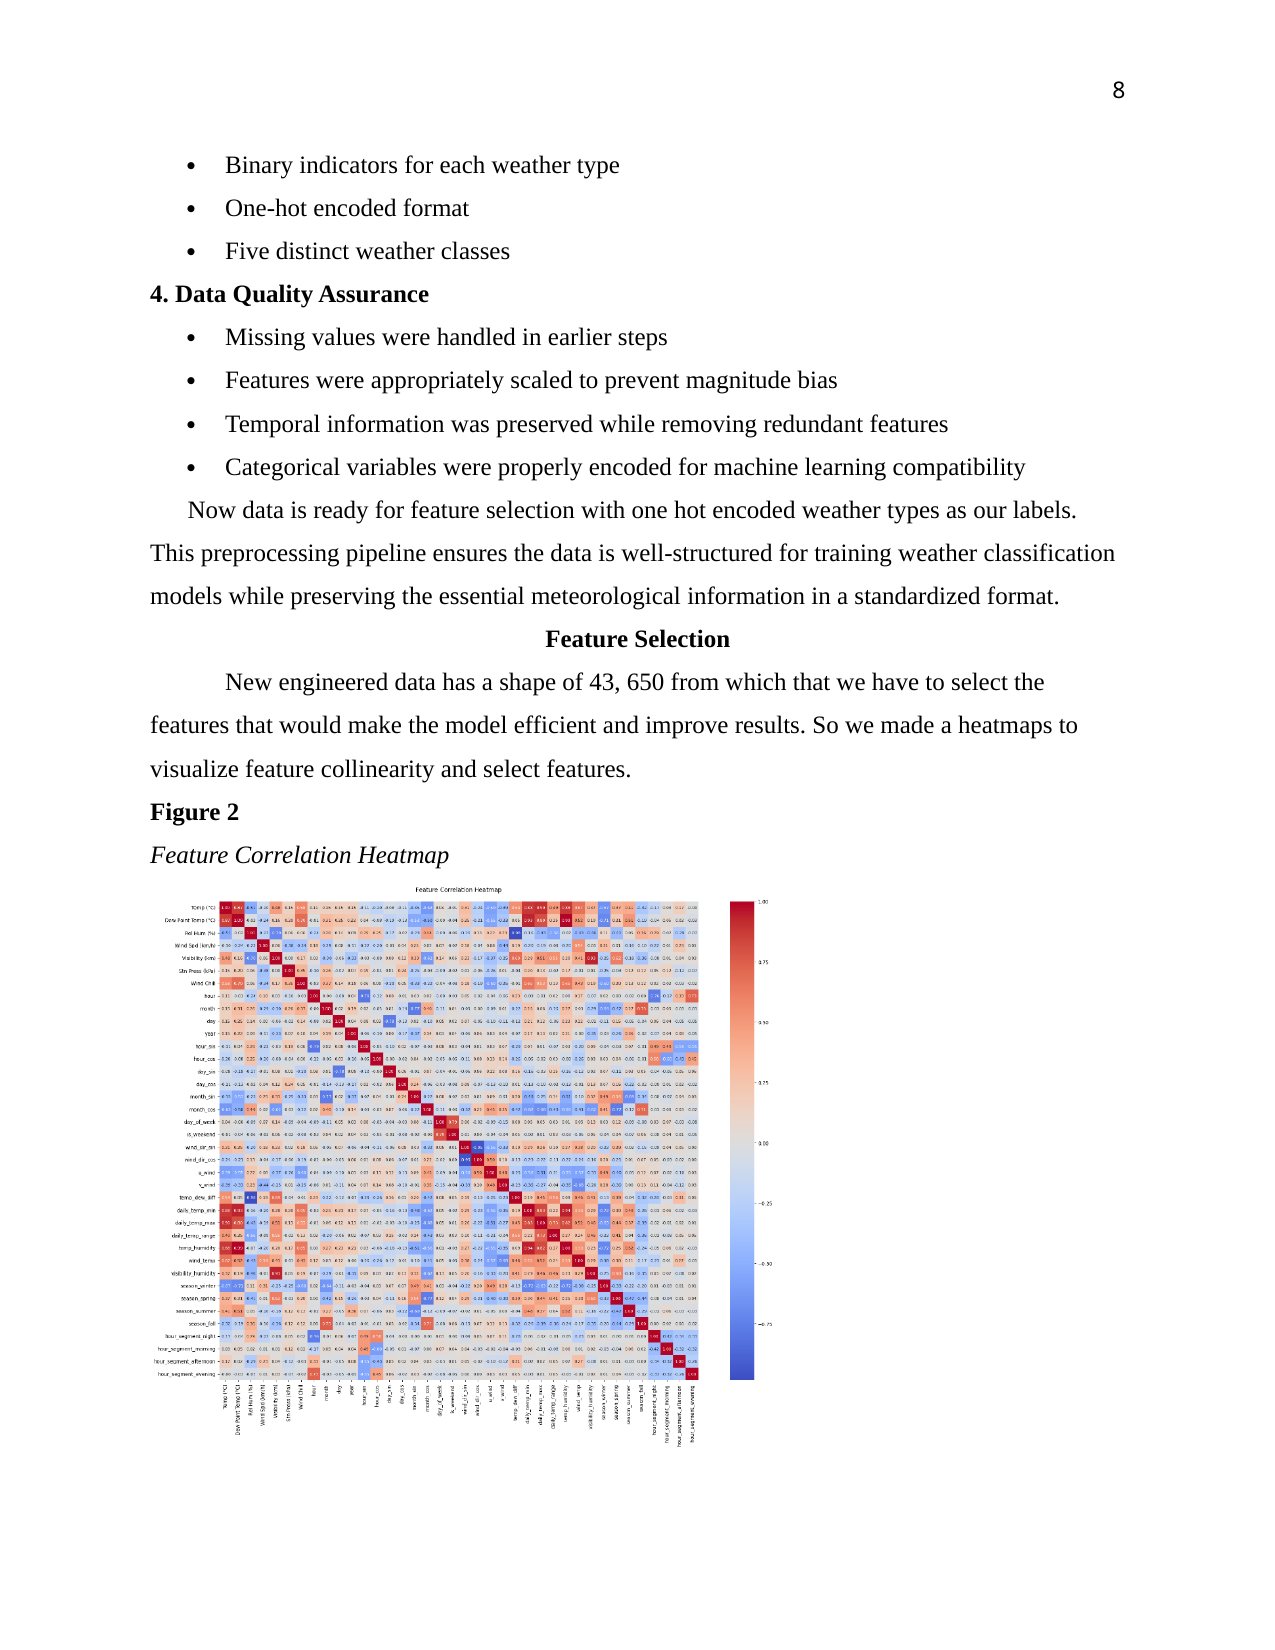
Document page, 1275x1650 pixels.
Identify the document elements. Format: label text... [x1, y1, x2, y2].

text Feature Correlation Heatmap [150, 840, 1125, 869]
list Binary indicators for each weather type [187, 150, 1125, 179]
list Missing values were handled in earlier steps [187, 322, 1125, 351]
text Figure 2 [150, 797, 1125, 826]
list Features were appropriately scaled to prevent magnitude bias [187, 366, 1125, 394]
list Categorical variables were properly encoded for machine learning compatibility [187, 452, 1125, 481]
text Now data is ready for feature selection with one hot encoded weather types as our labels. This preprocessing pipeline ensures the data is well-structured for training weather classification models while preserving the essential meteorological information in a standardized format. [150, 495, 1125, 610]
list Temporal information was preserved while removing redundant features [187, 409, 1125, 437]
list Five distinct weather classes [187, 236, 1125, 265]
text Feature Selection [150, 624, 1125, 653]
list One-hot encoded format [187, 193, 1125, 222]
picture [150, 883, 776, 1449]
text New engineered data has a shape of 43, 650 from which that we have to select the features that would make the model efficient and improve results. So we made a heatmaps to visualize feature collinearity and select features. [150, 667, 1125, 782]
text 4. Data Quality Assurance [150, 279, 1125, 308]
